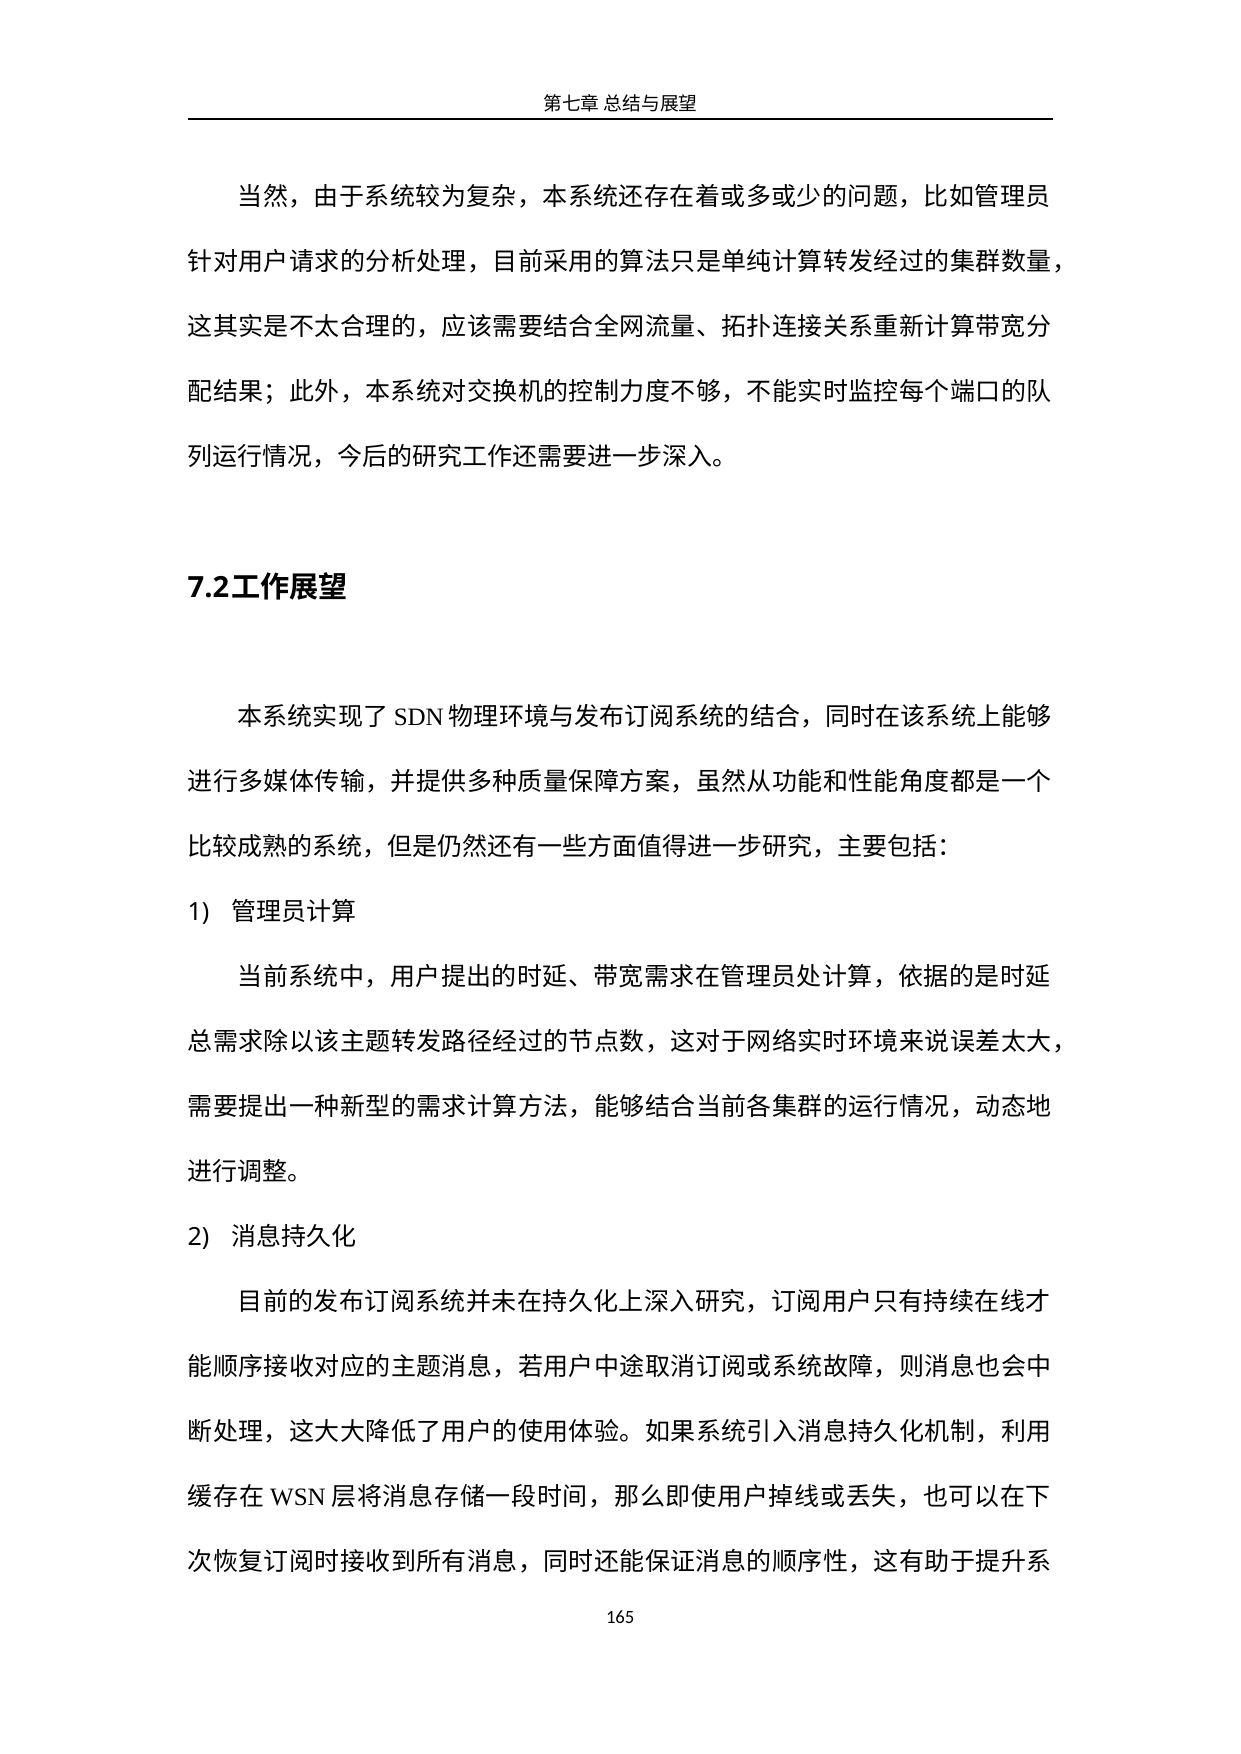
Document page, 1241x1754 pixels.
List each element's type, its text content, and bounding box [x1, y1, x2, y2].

text 当然，由于系统较为复杂，本系统还存在着或多或少的问题，比如管理员针对用户请求的分析处理，目前采用的算法只是单纯计算转发经过的集群数量，这其实是不太合理的，应该需要结合全网流量、拓扑连接关系重新计算带宽分配结果；此外，本系统对交换机的控制力度不够，不能实时监控每个端口的队列运行情况，今后的研究工作还需要进一步深入。 [187, 162, 1053, 487]
list 管理员计算 [187, 877, 1053, 942]
list 消息持久化 [187, 1202, 1053, 1267]
text 本系统实现了SDN物理环境与发布订阅系统的结合，同时在该系统上能够进行多媒体传输，并提供多种质量保障方案，虽然从功能和性能角度都是一个比较成熟的系统，但是仍然还有一些方面值得进一步研究，主要包括： [187, 682, 1053, 877]
list 工作展望 [187, 552, 1053, 617]
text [187, 1267, 1053, 1592]
text 当前系统中，用户提出的时延、带宽需求在管理员处计算，依据的是时延总需求除以该主题转发路径经过的节点数，这对于网络实时环境来说误差太大，需要提出一种新型的需求计算方法，能够结合当前各集群的运行情况，动态地进行调整。 [187, 942, 1053, 1202]
